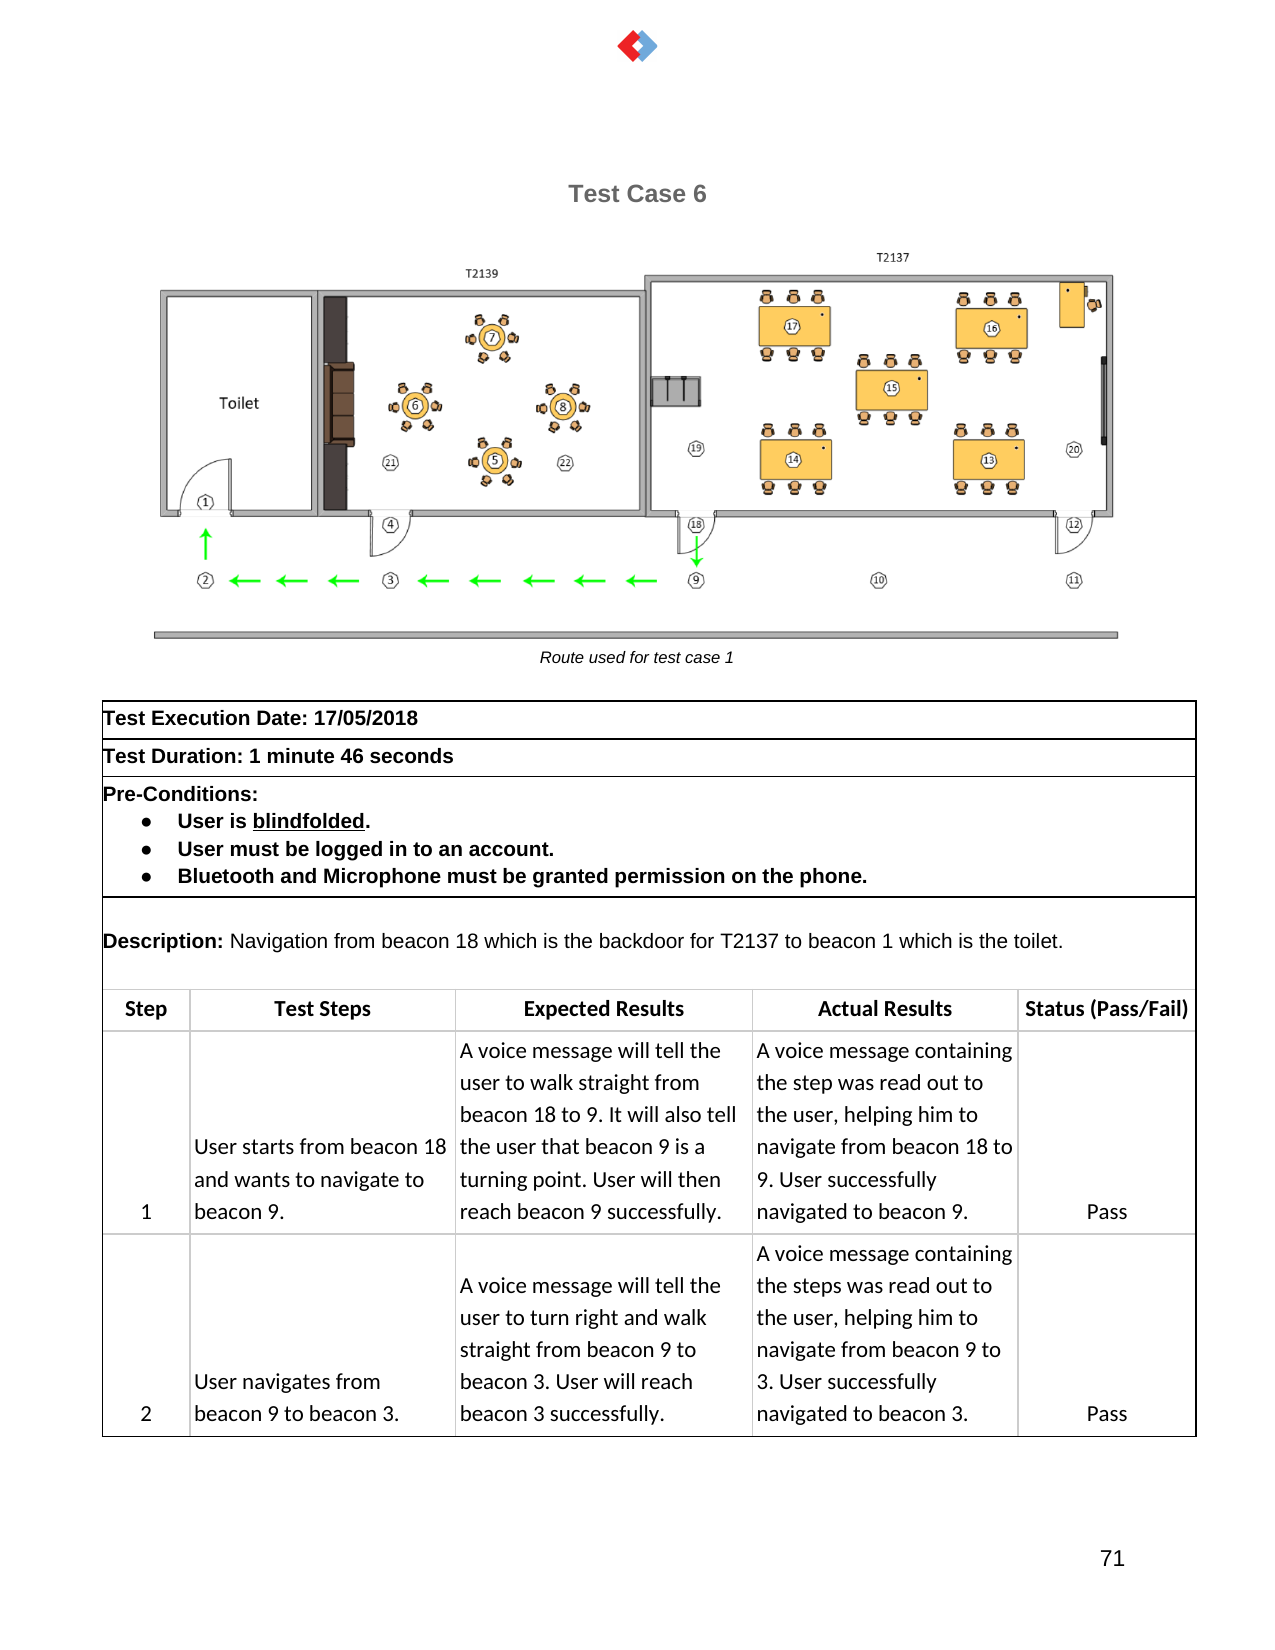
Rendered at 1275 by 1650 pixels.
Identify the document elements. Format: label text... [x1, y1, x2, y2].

subtitle Test Case 6 [150, 179, 1125, 208]
table_cell Actual Results [753, 990, 1017, 1030]
table_cell A voice message will tell the user to walk straight from beacon 18 to 9. It will also tell the user that beacon 9 is a turning point. User will then reach beacon 9 successfully. [456, 1032, 752, 1233]
table_cell Test Duration: 1 minute 46 seconds [103, 740, 1195, 776]
picture [150, 246, 1125, 645]
table_cell Description: Navigation from beacon 18 which is the backdoor for T2137 to beacon 1 which is the toilet. [103, 898, 1195, 988]
table_cell Step [103, 990, 189, 1030]
table_cell Pre-Conditions: User is blindfolded. User must be logged in to an account. Bluetooth and Microphone must be granted permission on the phone. [103, 777, 1195, 896]
table_cell A voice message containing the steps was read out to the user, helping him to navigate from beacon 9 to 3. User successfully navigated to beacon 3. [753, 1235, 1017, 1436]
table_header Test Execution Date: 17/05/2018 [103, 702, 1195, 738]
table_cell A voice message will tell the user to turn right and walk straight from beacon 9 to beacon 3. User will reach beacon 3 successfully. [456, 1235, 752, 1436]
table_cell Status (Pass/Fail) [1019, 990, 1195, 1030]
table_cell User starts from beacon 18 and wants to navigate to beacon 9. [191, 1032, 455, 1233]
table_cell A voice message containing the step was read out to the user, helping him to navigate from beacon 18 to 9. User successfully navigated to beacon 9. [753, 1032, 1017, 1233]
text Route used for test case 1 [150, 648, 1125, 667]
table_cell Pass [1019, 1032, 1195, 1233]
table_cell Pass [1019, 1235, 1195, 1436]
table_cell 2 [103, 1235, 189, 1436]
table_cell 1 [103, 1032, 189, 1233]
picture [617, 30, 658, 62]
table_cell Test Steps [191, 990, 455, 1030]
table_cell Expected Results [456, 990, 752, 1030]
table_cell User navigates from beacon 9 to beacon 3. [191, 1235, 455, 1436]
